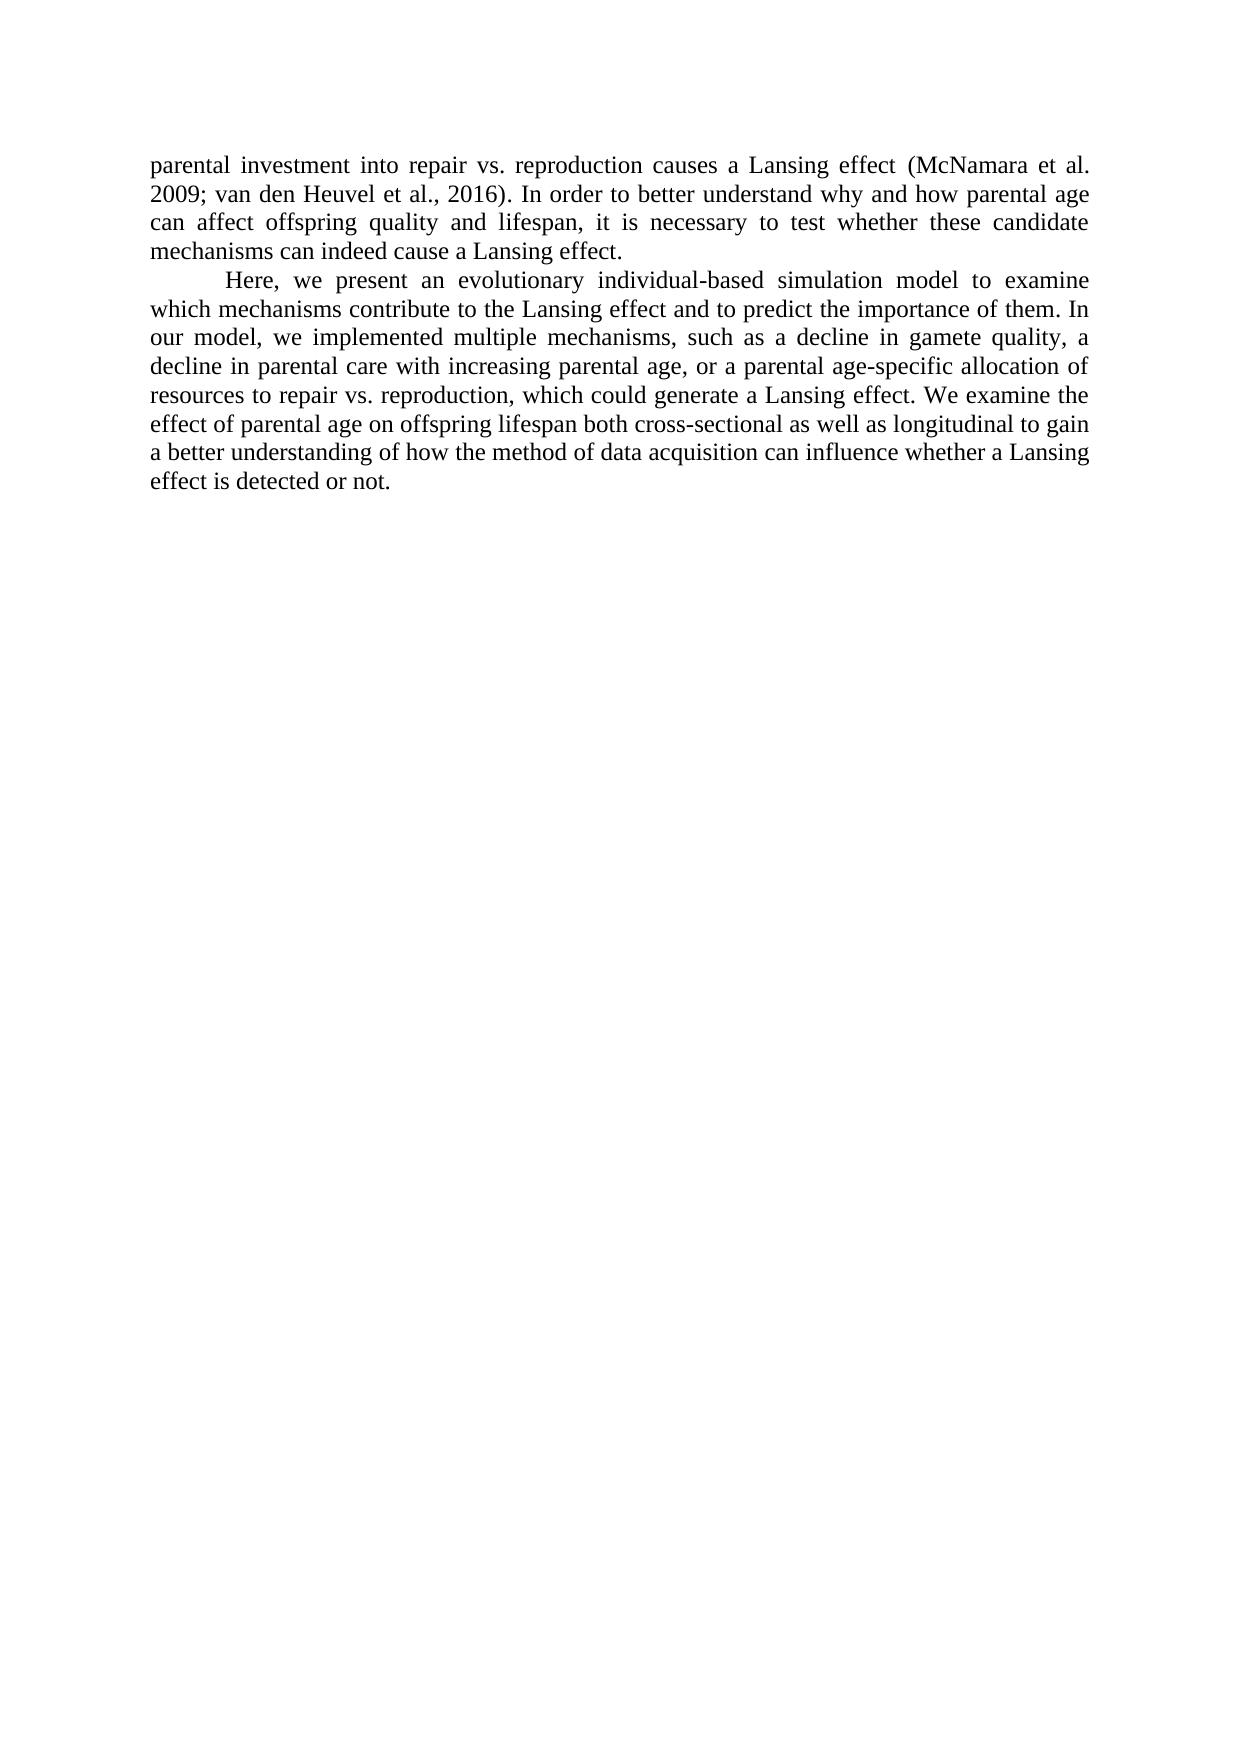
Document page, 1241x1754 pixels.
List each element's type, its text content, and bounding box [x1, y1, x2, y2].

text Here, we present an evolutionary individual-based simulation model to examine which mechanisms contribute to the Lansing effect and to predict the importance of them. In our model, we implemented multiple mechanisms, such as a decline in gamete quality, a decline in parental care with increasing parental age, or a parental age-specific allocation of resources to repair vs. reproduction, which could generate a Lansing effect. We examine the effect of parental age on offspring lifespan both cross-sectional as well as longitudinal to gain a better understanding of how the method of data acquisition can influence whether a Lansing effect is detected or not. [150, 265, 1090, 495]
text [150, 150, 1090, 265]
